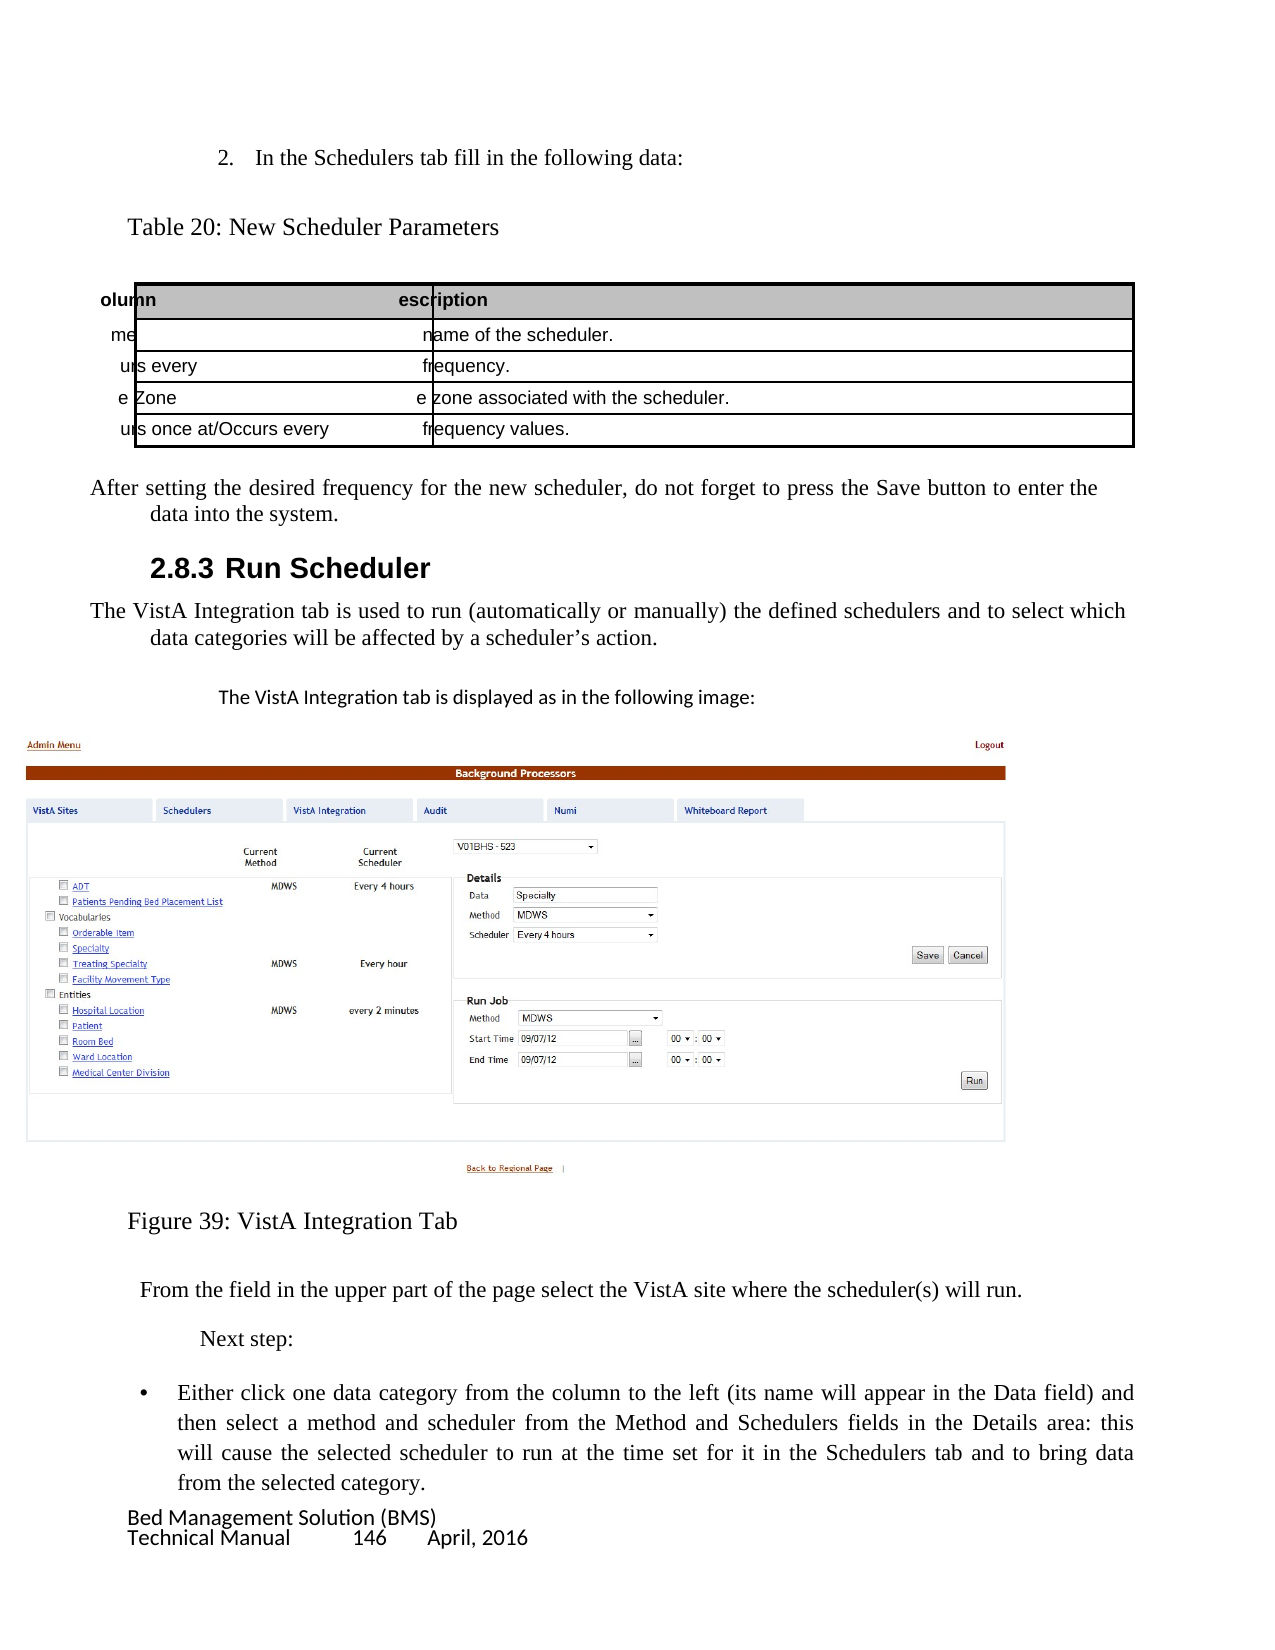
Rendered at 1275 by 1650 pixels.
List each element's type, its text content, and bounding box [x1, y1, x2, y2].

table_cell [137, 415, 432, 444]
list In the Schedulers tab fill in the following data: [187, 144, 713, 170]
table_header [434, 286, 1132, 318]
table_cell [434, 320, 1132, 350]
text Figure 54: VistA Integration Tab [127, 1206, 1148, 1235]
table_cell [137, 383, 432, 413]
text The VistA Integration tab is displayed as in the following image: [199, 684, 1148, 710]
picture [22, 736, 1008, 1177]
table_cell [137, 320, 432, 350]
text After setting the desired frequency for the new scheduler, do not forget to press the Save button to enter the data into the system. [90, 474, 1125, 527]
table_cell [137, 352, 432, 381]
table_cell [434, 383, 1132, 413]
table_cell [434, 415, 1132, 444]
subtitle Run Scheduler [150, 551, 1148, 585]
text The VistA Integration tab is used to run (automatically or manually) the defined schedulers and to select which data categories will be affected by a scheduler’s action. [90, 598, 1148, 650]
list Either click one data category from the column to the left (its name will appear in the Data field) and then select a method and scheduler from the Method and Schedulers fields in the Details area: this will cause the selected scheduler to run at the time set for it in the Schedulers tab and to bring data from the selected category. [139, 1379, 1134, 1495]
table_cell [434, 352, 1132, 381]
text From the field in the upper part of the page select the VistA site where the scheduler(s) will run. Next step: [139, 1276, 1040, 1352]
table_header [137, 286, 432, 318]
text Table 20: New Scheduler Parameters [127, 212, 1148, 241]
